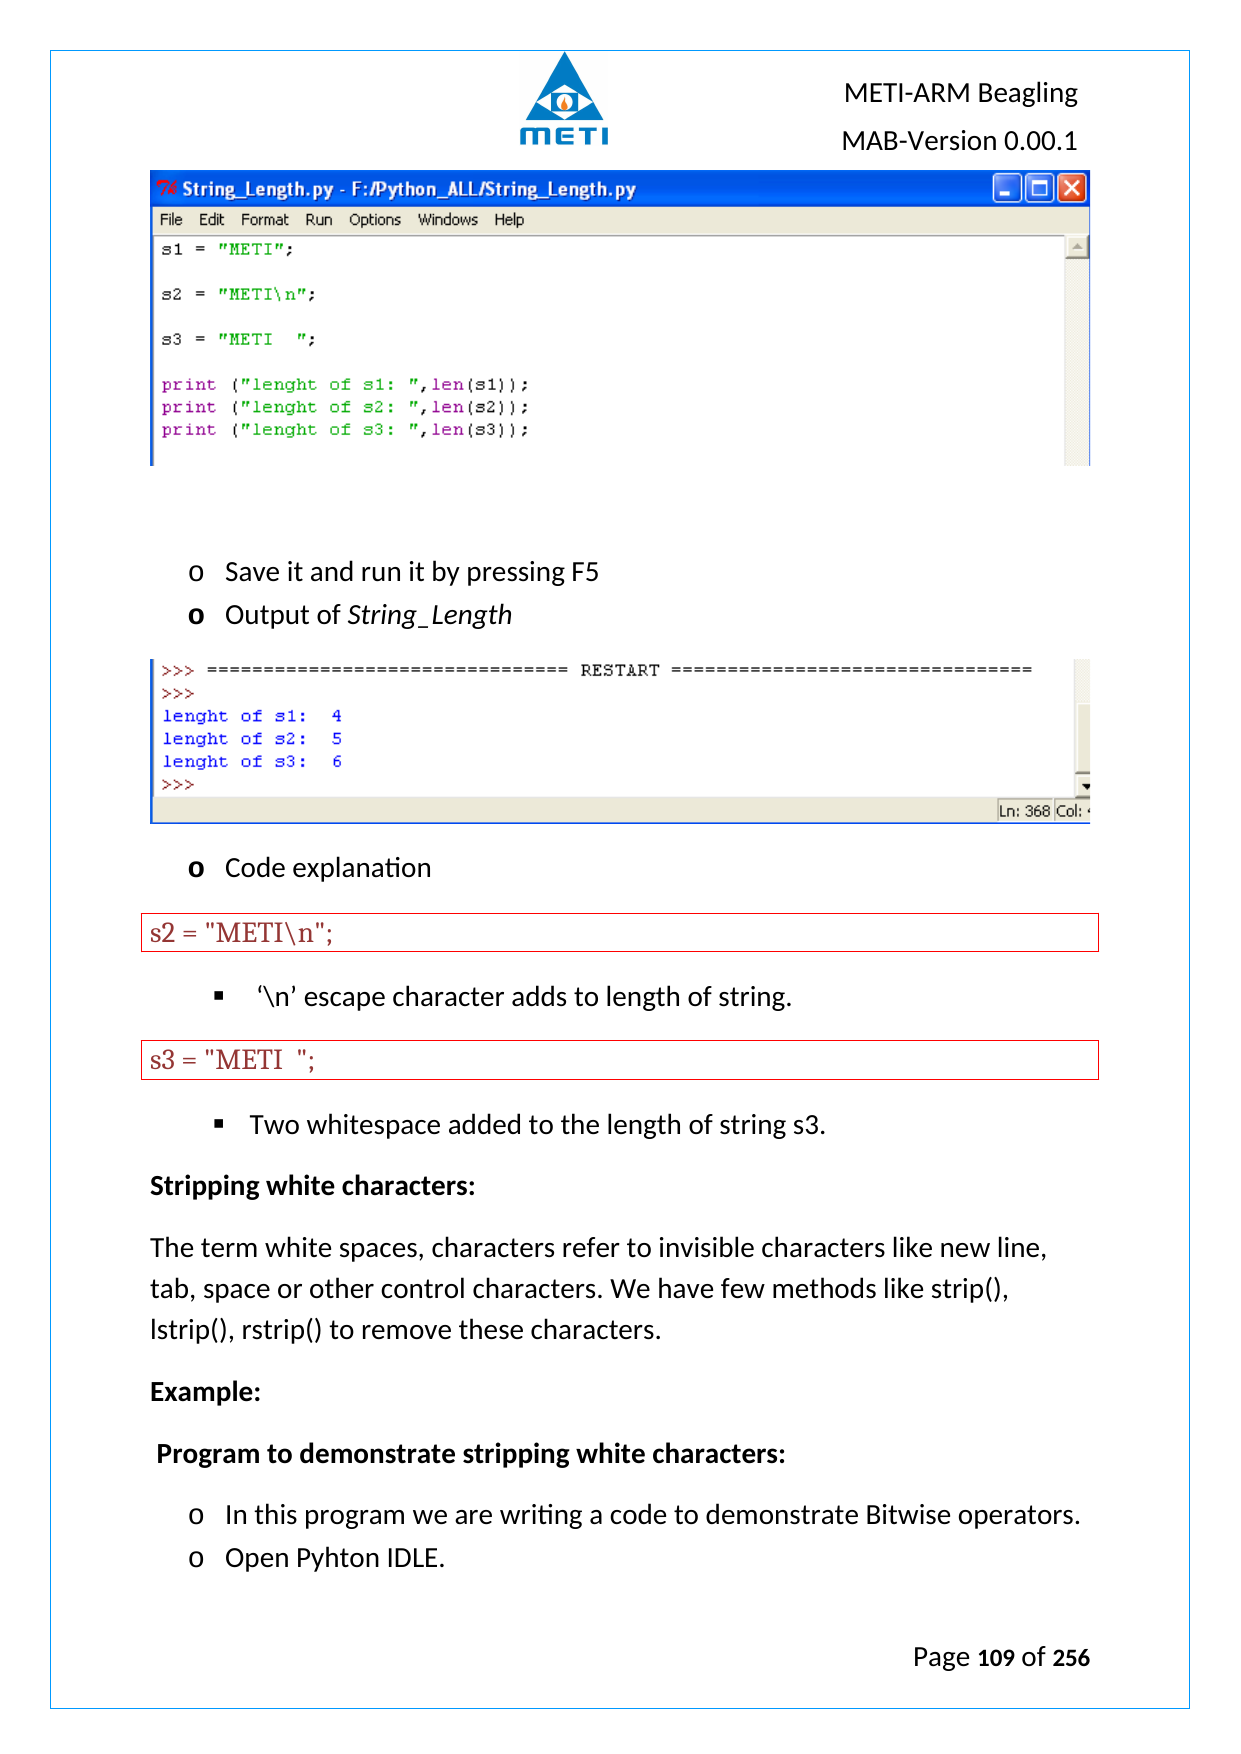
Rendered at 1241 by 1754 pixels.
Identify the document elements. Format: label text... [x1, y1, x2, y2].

list Open Pyhton IDLE. [187, 1539, 1090, 1576]
text The term white spaces, characters refer to invisible characters like new line, tab, space or other control characters. We have few methods like strip(), lstrip(), rstrip() to remove these characters. [150, 1229, 1090, 1347]
picture [150, 659, 1091, 824]
list In this program we are writing a code to demonstrate Bitwise operators. [187, 1496, 1090, 1533]
list Two whitespace added to the length of string s3. [212, 1106, 1090, 1141]
text Program to demonstrate stripping white characters: [150, 1435, 1090, 1470]
picture [519, 51, 609, 146]
text Stripping white characters: [150, 1167, 1090, 1203]
list Code explanation [187, 849, 1090, 886]
text s2 = "METI\n"; [142, 914, 1098, 951]
list ‘\n’ escape character adds to length of string. [212, 978, 1090, 1014]
list Output of String_Length [187, 596, 1090, 633]
picture [150, 170, 1091, 466]
text s3 = "METI "; [142, 1041, 1098, 1079]
text Example: [150, 1373, 1090, 1408]
list Save it and run it by pressing F5 [187, 553, 1090, 590]
